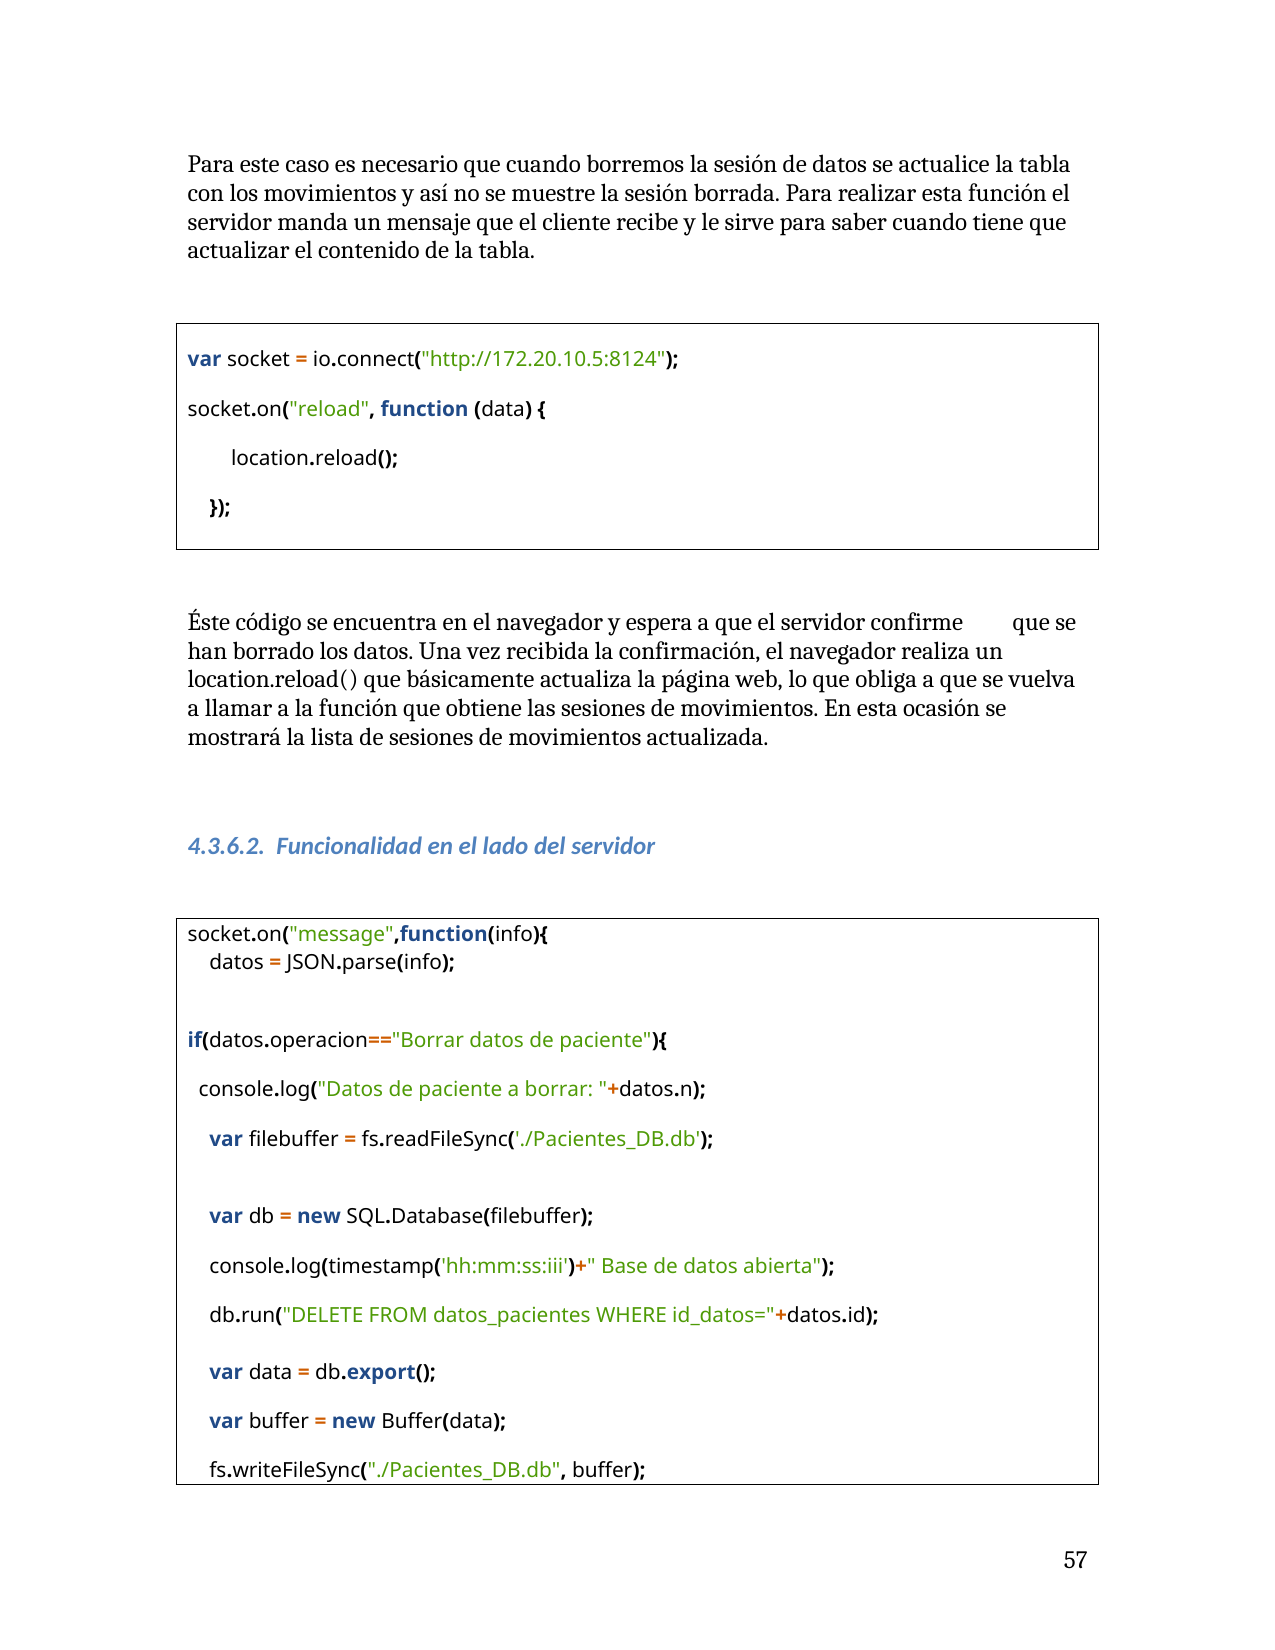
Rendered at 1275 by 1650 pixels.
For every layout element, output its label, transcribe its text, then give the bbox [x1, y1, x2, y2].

table_header [177, 324, 1098, 549]
table_header [177, 919, 1098, 1484]
text Éste código se encuentra en el navegador y espera a que el servidor confirme que se han borrado los datos. Una vez recibida la confirmación, el navegador realiza un location.reload() que básicamente actualiza la página web, lo que obliga a que se vuelva a llamar a la función que obtiene las sesiones de movimientos. En esta ocasión se mostrará la lista de sesiones de movimientos actualizada. [187, 608, 1087, 752]
text Para este caso es necesario que cuando borremos la sesión de datos se actualice la tabla con los movimientos y así no se muestre la sesión borrada. Para realizar esta función el servidor manda un mensaje que el cliente recibe y le sirve para saber cuando tiene que actualizar el contenido de la tabla. [187, 150, 1087, 265]
subtitle 4.3.6.2. Funcionalidad en el lado del servidor [187, 830, 1087, 861]
